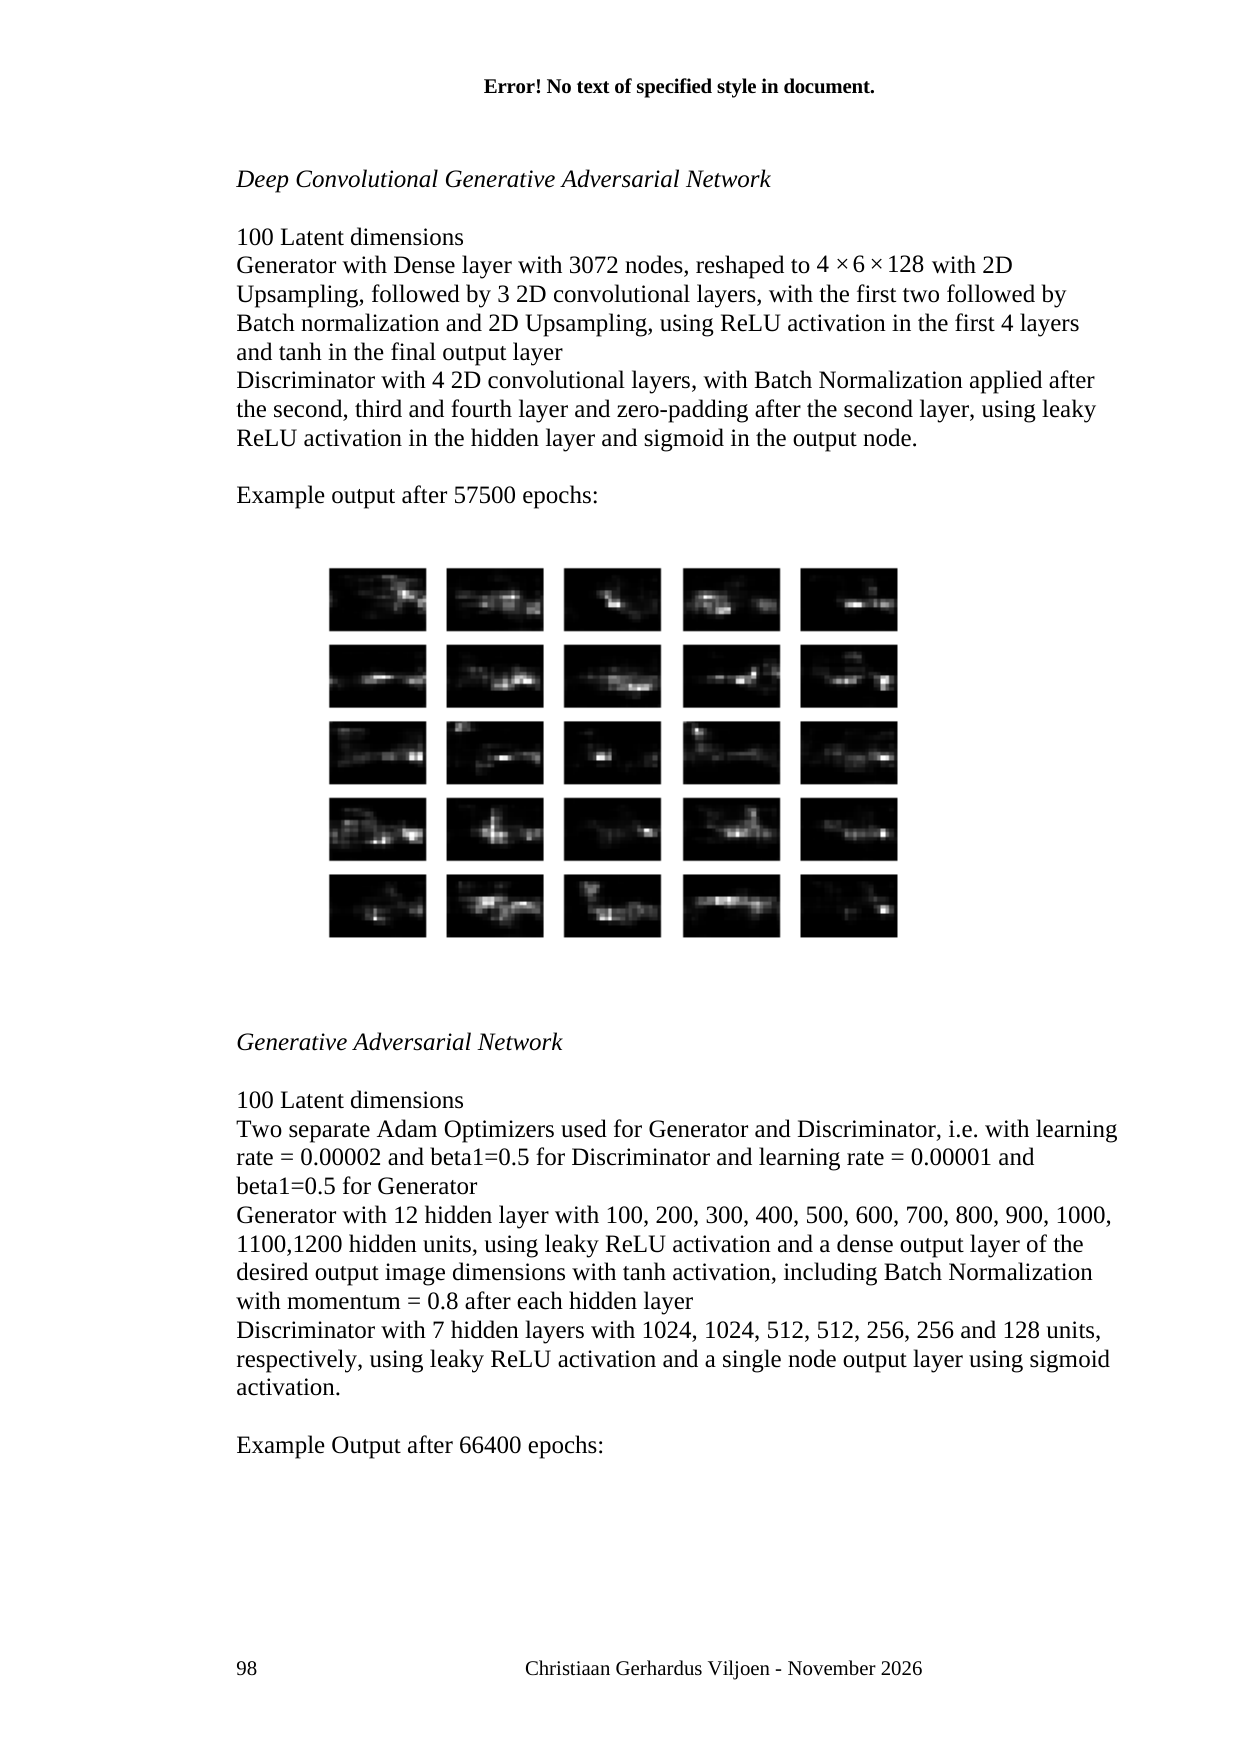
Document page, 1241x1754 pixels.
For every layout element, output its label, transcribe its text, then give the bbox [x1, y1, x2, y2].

text Example output after 57500 epochs: [236, 480, 1122, 509]
text Generator with Dense layer with 3072 nodes, reshaped to with 2D Upsampling, followed by 3 2D convolutional layers, with the first two followed by Batch normalization and 2D Upsampling, using ReLU activation in the first 4 layers and tanh in the final output layer [236, 250, 1122, 365]
text Two separate Adam Optimizers used for Generator and Discriminator, i.e. with learning rate = 0.00002 and beta1=0.5 for Discriminator and learning rate = 0.00001 and beta1=0.5 for Generator [236, 1114, 1122, 1200]
text Discriminator with 4 2D convolutional layers, with Batch Normalization applied after the second, third and fourth layer and zero-padding after the second layer, using leaky ReLU activation in the hidden layer and sigmoid in the output node. [236, 365, 1122, 452]
text 100 Latent dimensions [236, 222, 1122, 250]
text Deep Convolutional Generative Adversarial Network [236, 164, 1122, 193]
picture [236, 509, 971, 999]
text 100 Latent dimensions [236, 1085, 1122, 1114]
text Generative Adversarial Network [236, 1027, 1122, 1056]
text Example Output after 66400 epochs: [236, 1430, 1122, 1459]
text Discriminator with 7 hidden layers with 1024, 1024, 512, 512, 256, 256 and 128 units, respectively, using leaky ReLU activation and a single node output layer using sigmoid activation. [236, 1315, 1122, 1401]
text Generator with 12 hidden layer with 100, 200, 300, 400, 500, 600, 700, 800, 900, 1000, 1100,1200 hidden units, using leaky ReLU activation and a dense output layer of the desired output image dimensions with tanh activation, including Batch Normalization with momentum = 0.8 after each hidden layer [236, 1200, 1122, 1315]
